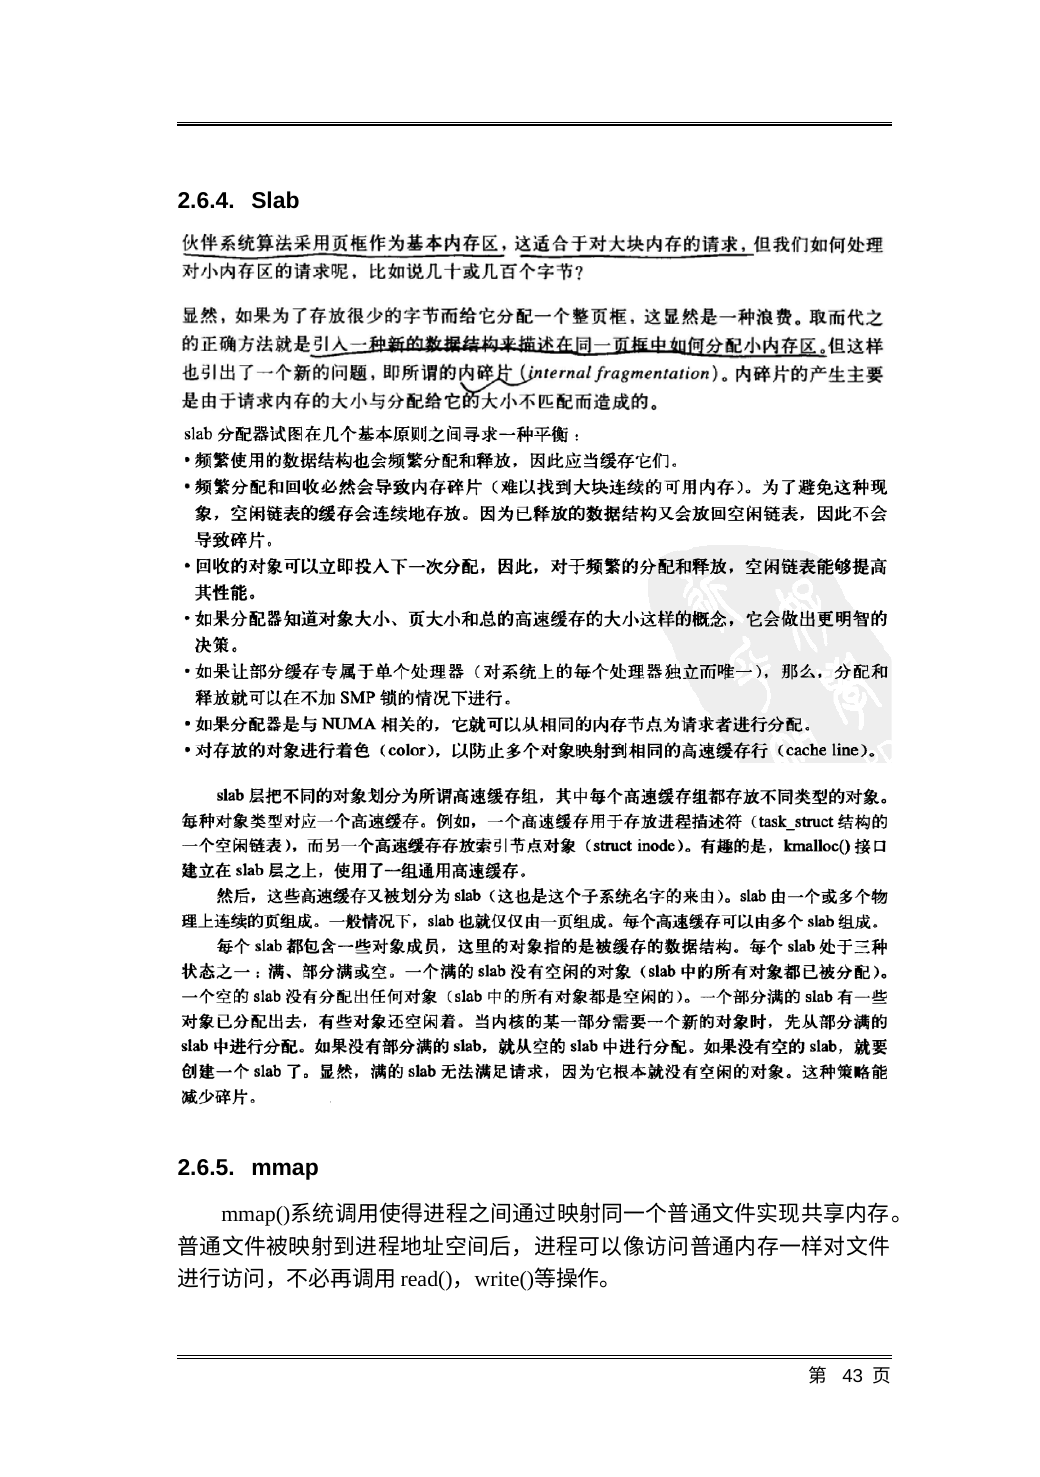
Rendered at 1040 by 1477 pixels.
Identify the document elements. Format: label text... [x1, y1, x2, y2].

subtitle Slab [177, 184, 892, 217]
picture [177, 228, 892, 416]
subtitle mmap [177, 1151, 892, 1184]
picture [177, 781, 892, 1108]
text mmap()系统调用使得进程之间通过映射同一个普通文件实现共享内存。普通文件被映射到进程地址空间后，进程可以像访问普通内存一样对文件进行访问，不必再调用read()，write()等操作。 [177, 1196, 892, 1293]
picture [177, 423, 892, 763]
